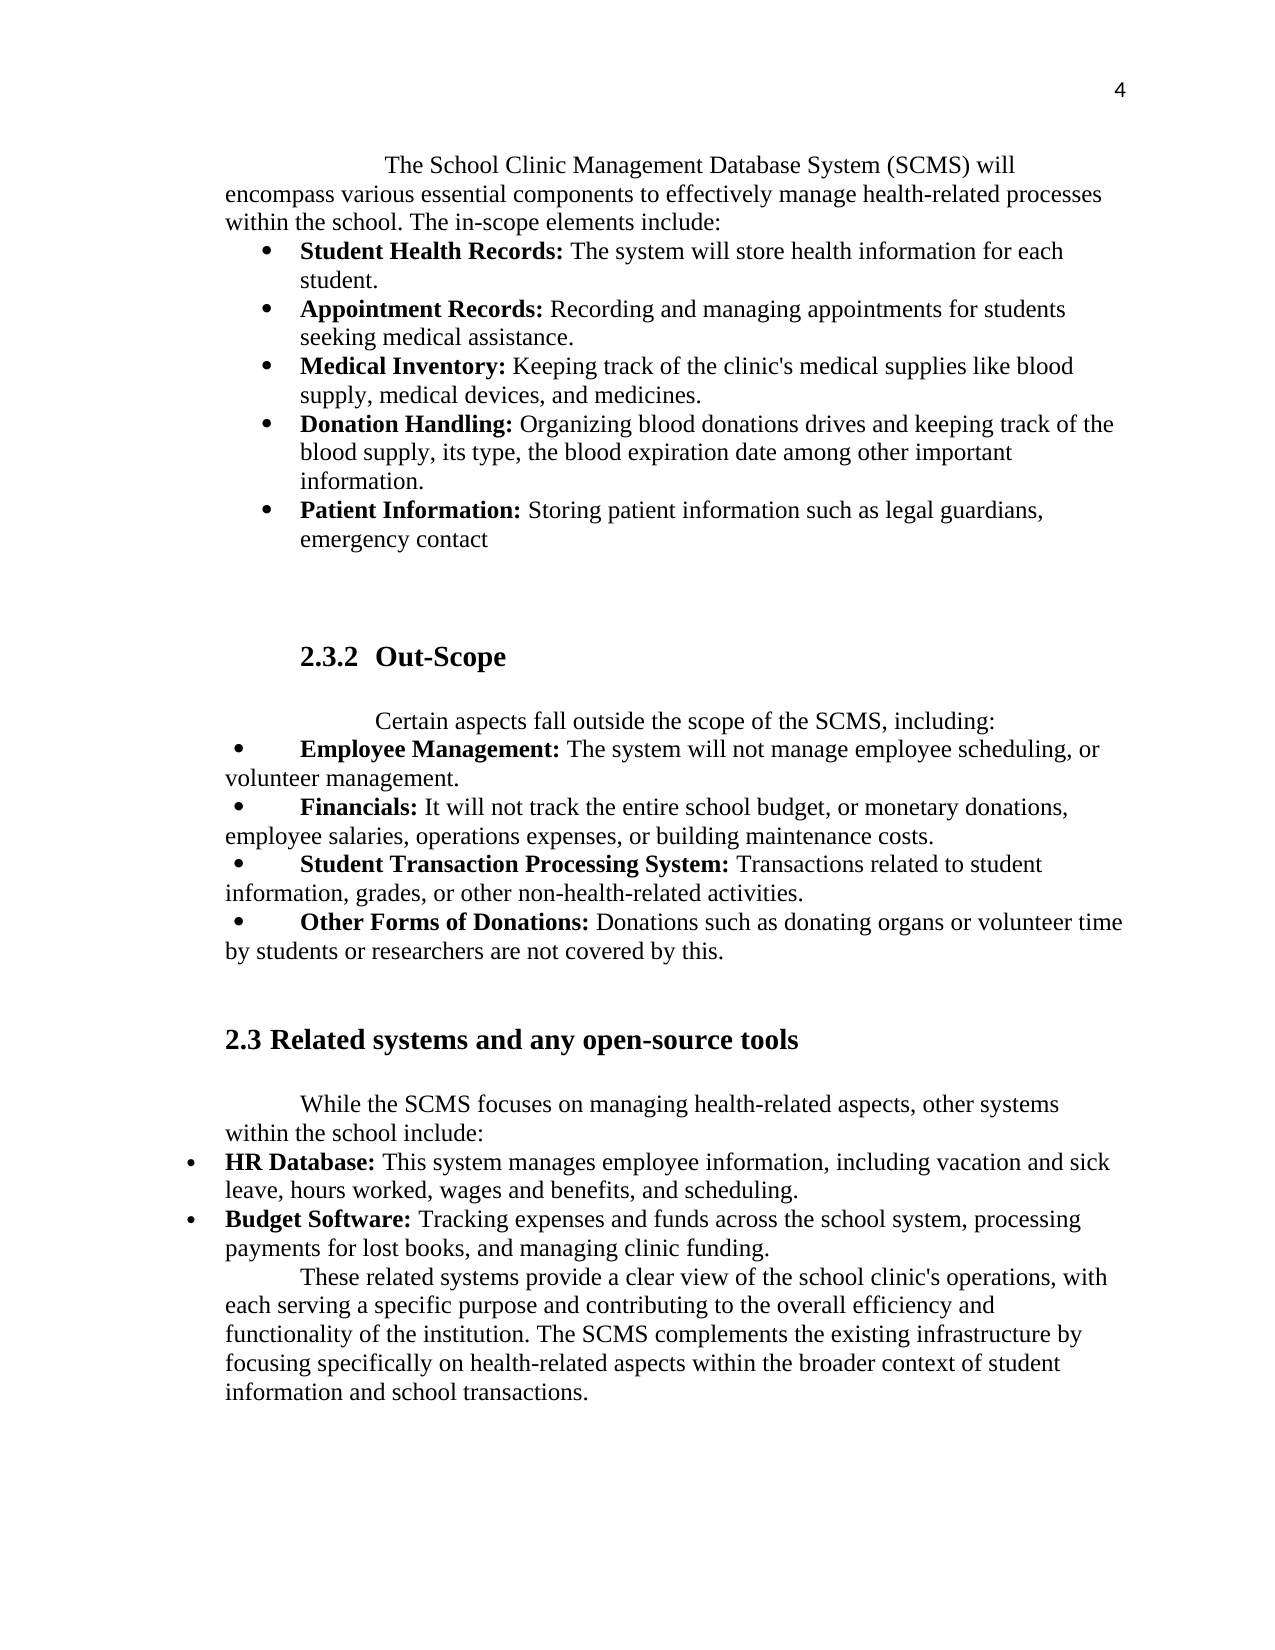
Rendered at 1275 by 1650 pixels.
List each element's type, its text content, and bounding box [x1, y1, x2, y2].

text Certain aspects fall outside the scope of the SCMS, including: [300, 706, 1125, 734]
list Student Transaction Processing System: Transactions related to student information, grades, or other non-health-related activities. [225, 849, 1125, 907]
list Student Health Records: The system will store health information for each student. [262, 236, 1125, 294]
text These related systems provide a clear view of the school clinic's operations, with each serving a specific purpose and contributing to the overall efficiency and functionality of the institution. The SCMS complements the existing infrastructure by focusing specifically on health-related aspects within the broader context of student information and school transactions. [225, 1262, 1125, 1405]
list Related systems and any open-source tools [225, 1022, 1125, 1056]
list Out-Scope [300, 639, 1125, 672]
text The School Clinic Management Database System (SCMS) will encompass various essential components to effectively manage health-related processes within the school. The in-scope elements include: [225, 150, 1125, 236]
list Donation Handling: Organizing blood donations drives and keeping track of the blood supply, its type, the blood expiration date among other important information. [262, 409, 1125, 495]
list Financials: It will not track the entire school budget, or monetary donations, employee salaries, operations expenses, or building maintenance costs. [225, 792, 1125, 849]
list Employee Management: The system will not manage employee scheduling, or volunteer management. [225, 734, 1125, 792]
list Patient Information: Storing patient information such as legal guardians, emergency contact [262, 495, 1125, 552]
list Budget Software: Tracking expenses and funds across the school system, processing payments for lost books, and managing clinic funding. [187, 1204, 1125, 1262]
text While the SCMS focuses on managing health-related aspects, other systems within the school include: [225, 1089, 1125, 1147]
list Other Forms of Donations: Donations such as donating organs or volunteer time by students or researchers are not covered by this. [225, 907, 1125, 964]
list Medical Inventory: Keeping track of the clinic's medical supplies like blood supply, medical devices, and medicines. [262, 351, 1125, 409]
list Appointment Records: Recording and managing appointments for students seeking medical assistance. [262, 294, 1125, 351]
list HR Database: This system manages employee information, including vacation and sick leave, hours worked, wages and benefits, and scheduling. [187, 1147, 1125, 1204]
